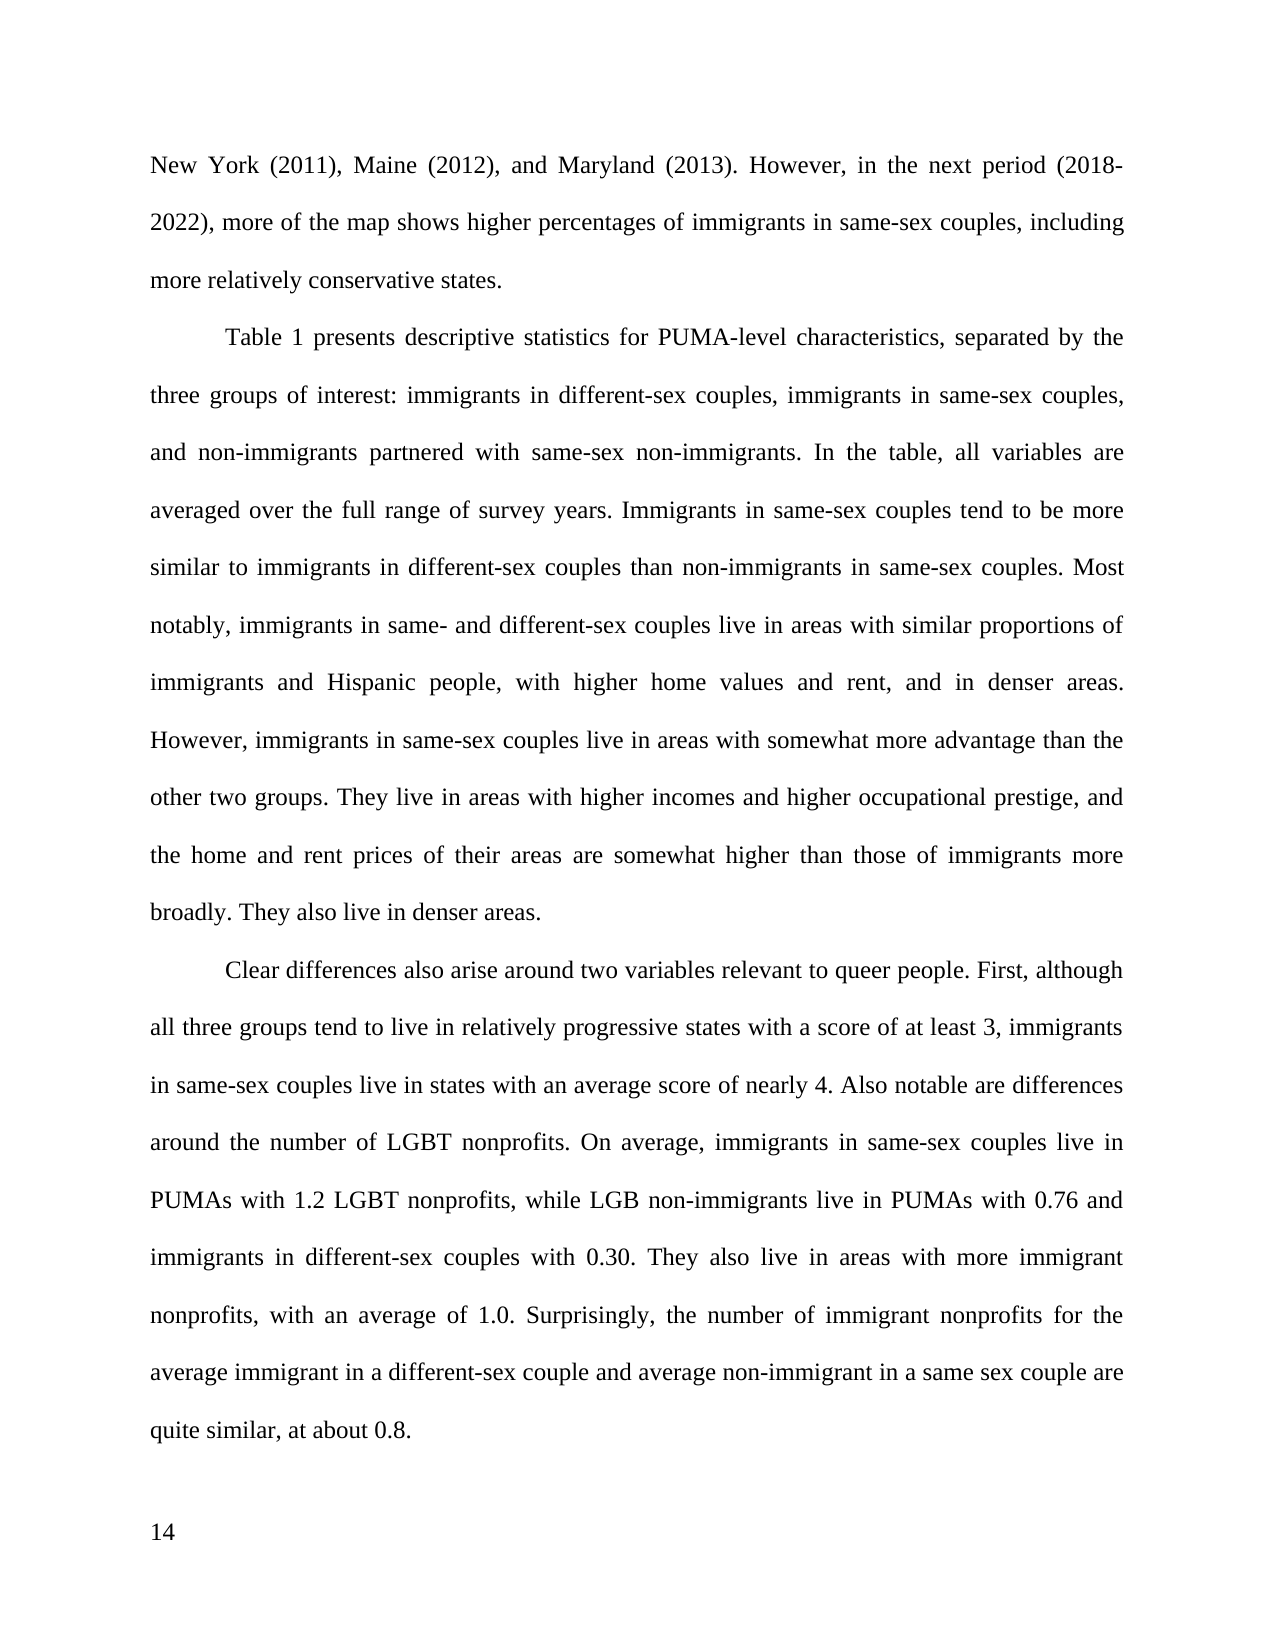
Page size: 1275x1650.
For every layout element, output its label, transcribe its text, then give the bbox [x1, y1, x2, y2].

text Clear differences also arise around two variables relevant to queer people. First, although all three groups tend to live in relatively progressive states with a score of at least 3, immigrants in same-sex couples live in states with an average score of nearly 4. Also notable are differences around the number of LGBT nonprofits. On average, immigrants in same-sex couples live in PUMAs with 1.2 LGBT nonprofits, while LGB non-immigrants live in PUMAs with 0.76 and immigrants in different-sex couples with 0.30. They also live in areas with more immigrant nonprofits, with an average of 1.0. Surprisingly, the number of immigrant nonprofits for the average immigrant in a different-sex couple and average non-immigrant in a same sex couple are quite similar, at about 0.8. [150, 955, 1125, 1444]
text Table 1 presents descriptive statistics for PUMA-level characteristics, separated by the three groups of interest: immigrants in different-sex couples, immigrants in same-sex couples, and non-immigrants partnered with same-sex non-immigrants. In the table, all variables are averaged over the full range of survey years. Immigrants in same-sex couples tend to be more similar to immigrants in different-sex couples than non-immigrants in same-sex couples. Most notably, immigrants in same- and different-sex couples live in areas with similar proportions of immigrants and Hispanic people, with higher home values and rent, and in denser areas. However, immigrants in same-sex couples live in areas with somewhat more advantage than the other two groups. They live in areas with higher incomes and higher occupational prestige, and the home and rent prices of their areas are somewhat higher than those of immigrants more broadly. They also live in denser areas. [150, 322, 1125, 926]
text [150, 150, 1125, 294]
